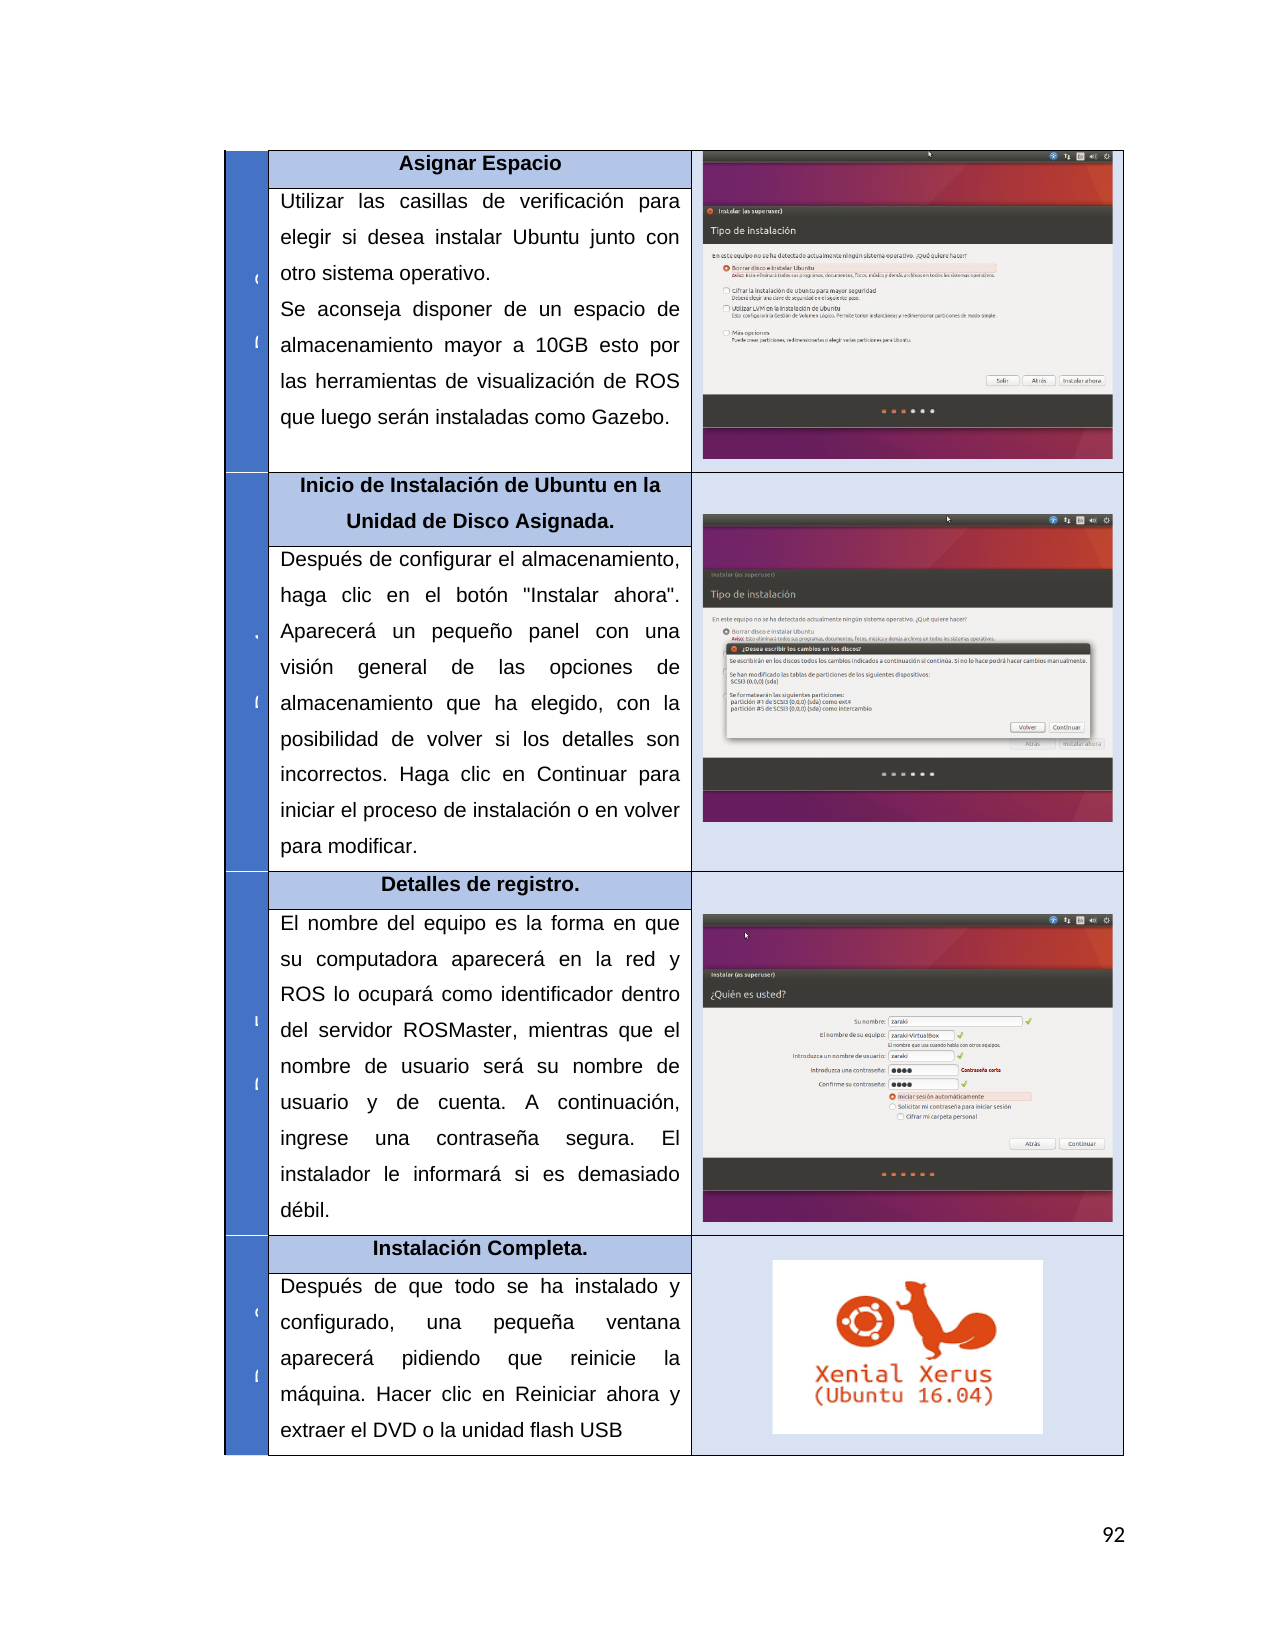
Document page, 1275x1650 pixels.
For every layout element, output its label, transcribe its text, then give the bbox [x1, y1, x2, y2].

picture [702, 151, 1113, 459]
picture [702, 914, 1113, 1222]
table_cell Paso 4 [226, 473, 268, 871]
table_cell Después de configurar el almacenamiento, haga clic en el botón "Instalar ahora". Aparecerá un pequeño panel con una visión general de las opciones de almacenamiento que ha elegido, con la posibilidad de volver si los detalles son incorrectos. Haga clic en Continuar para iniciar el proceso de instalación o en volver para modificar. [269, 547, 691, 871]
table_cell Detalles de registro. [269, 872, 691, 909]
table_cell Paso 5 [226, 872, 268, 1235]
table_cell Utilizar las casillas de verificación para elegir si desea instalar Ubuntu junto con otro sistema operativo. Se aconseja disponer de un espacio de almacenamiento mayor a 10GB esto por las herramientas de visualización de ROS que luego serán instaladas como Gazebo. [269, 189, 691, 472]
table_cell [692, 872, 1123, 1235]
table_cell Paso 6 [226, 1236, 268, 1455]
table_cell Después de que todo se ha instalado y configurado, una pequeña ventana aparecerá pidiendo que reinicie la máquina. Hacer clic en Reiniciar ahora y extraer el DVD o la unidad flash USB [269, 1274, 691, 1455]
table_cell Instalación Completa. [269, 1236, 691, 1273]
table_cell Paso 3 [226, 151, 268, 472]
table_cell [692, 1236, 1123, 1455]
table_cell [692, 473, 1123, 871]
picture [772, 1260, 1043, 1434]
table_cell [692, 151, 1123, 472]
picture [702, 514, 1113, 822]
table_cell Inicio de Instalación de Ubuntu en la Unidad de Disco Asignada. [269, 473, 691, 546]
table_cell El nombre del equipo es la forma en que su computadora aparecerá en la red y ROS lo ocupará como identificador dentro del servidor ROSMaster, mientras que el nombre de usuario será su nombre de usuario y de cuenta. A continuación, ingrese una contraseña segura. El instalador le informará si es demasiado débil. [269, 910, 691, 1235]
table_cell Asignar Espacio [269, 151, 691, 188]
